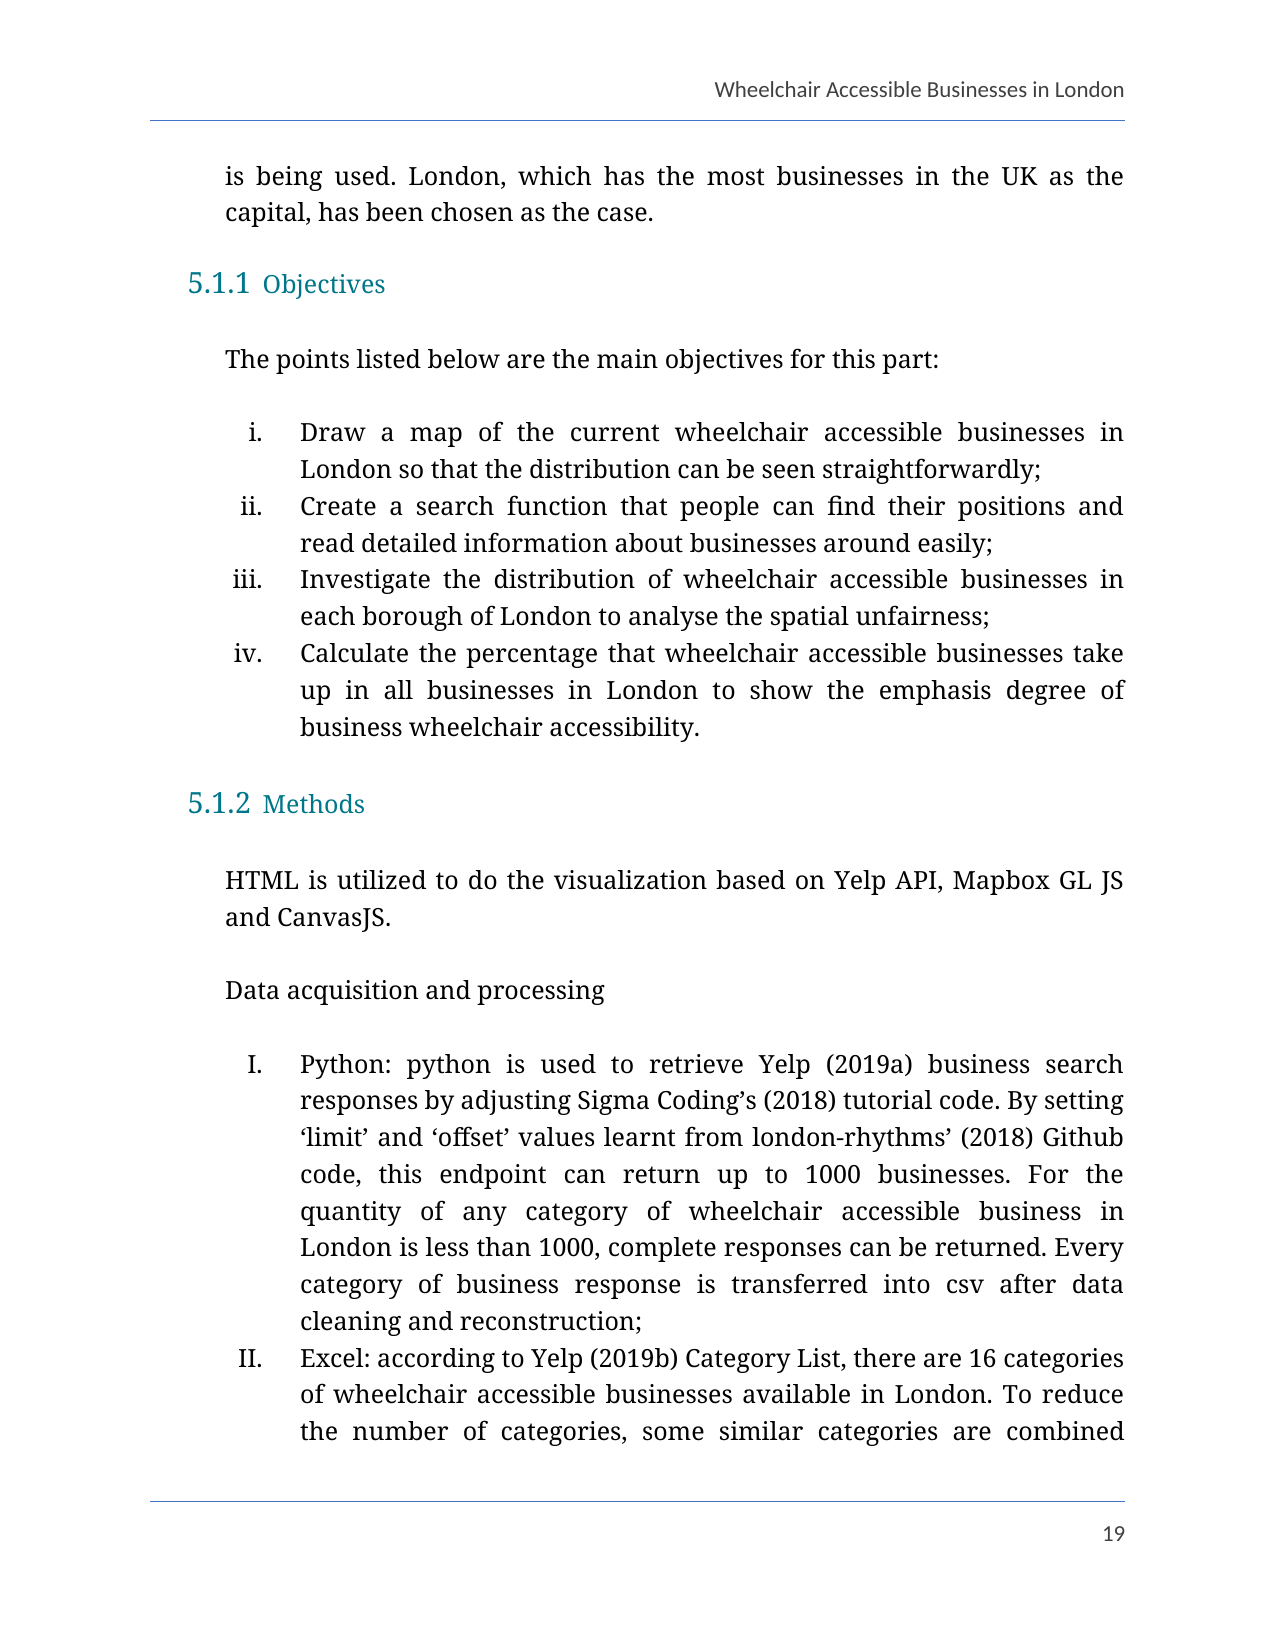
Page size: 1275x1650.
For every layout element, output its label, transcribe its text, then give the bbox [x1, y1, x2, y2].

list Methods [187, 783, 1125, 822]
list Calculate the percentage that wheelchair accessible businesses take up in all businesses in London to show the emphasis degree of business wheelchair accessibility. [262, 636, 1125, 743]
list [225, 158, 1125, 229]
list Investigate the distribution of wheelchair accessible businesses in each borough of London to analyse the spatial unfairness; [262, 562, 1125, 633]
list Python: python is used to retrieve Yelp (2019a) business search responses by adjusting Sigma Coding’s (2018) tutorial code. By setting ‘limit’ and ‘offset’ values learnt from london-rhythms’ (2018) Github code, this endpoint can return up to 1000 businesses. For the quantity of any category of wheelchair accessible business in London is less than 1000, complete responses can be returned. Every category of business response is transferred into csv after data cleaning and reconstruction; [262, 1046, 1125, 1338]
list Objectives [187, 262, 1125, 302]
list Draw a map of the current wheelchair accessible businesses in London so that the distribution can be seen straightforwardly; [262, 415, 1125, 486]
list Create a search function that people can find their positions and read detailed information about businesses around easily; [262, 489, 1125, 559]
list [262, 1340, 1125, 1448]
list Data acquisition and processing [225, 973, 1125, 1007]
list The points listed below are the main objectives for this part: [225, 342, 1125, 376]
list HTML is utilized to do the visualization based on Yelp API, Mapbox GL JS and CanvasJS. [225, 862, 1125, 933]
